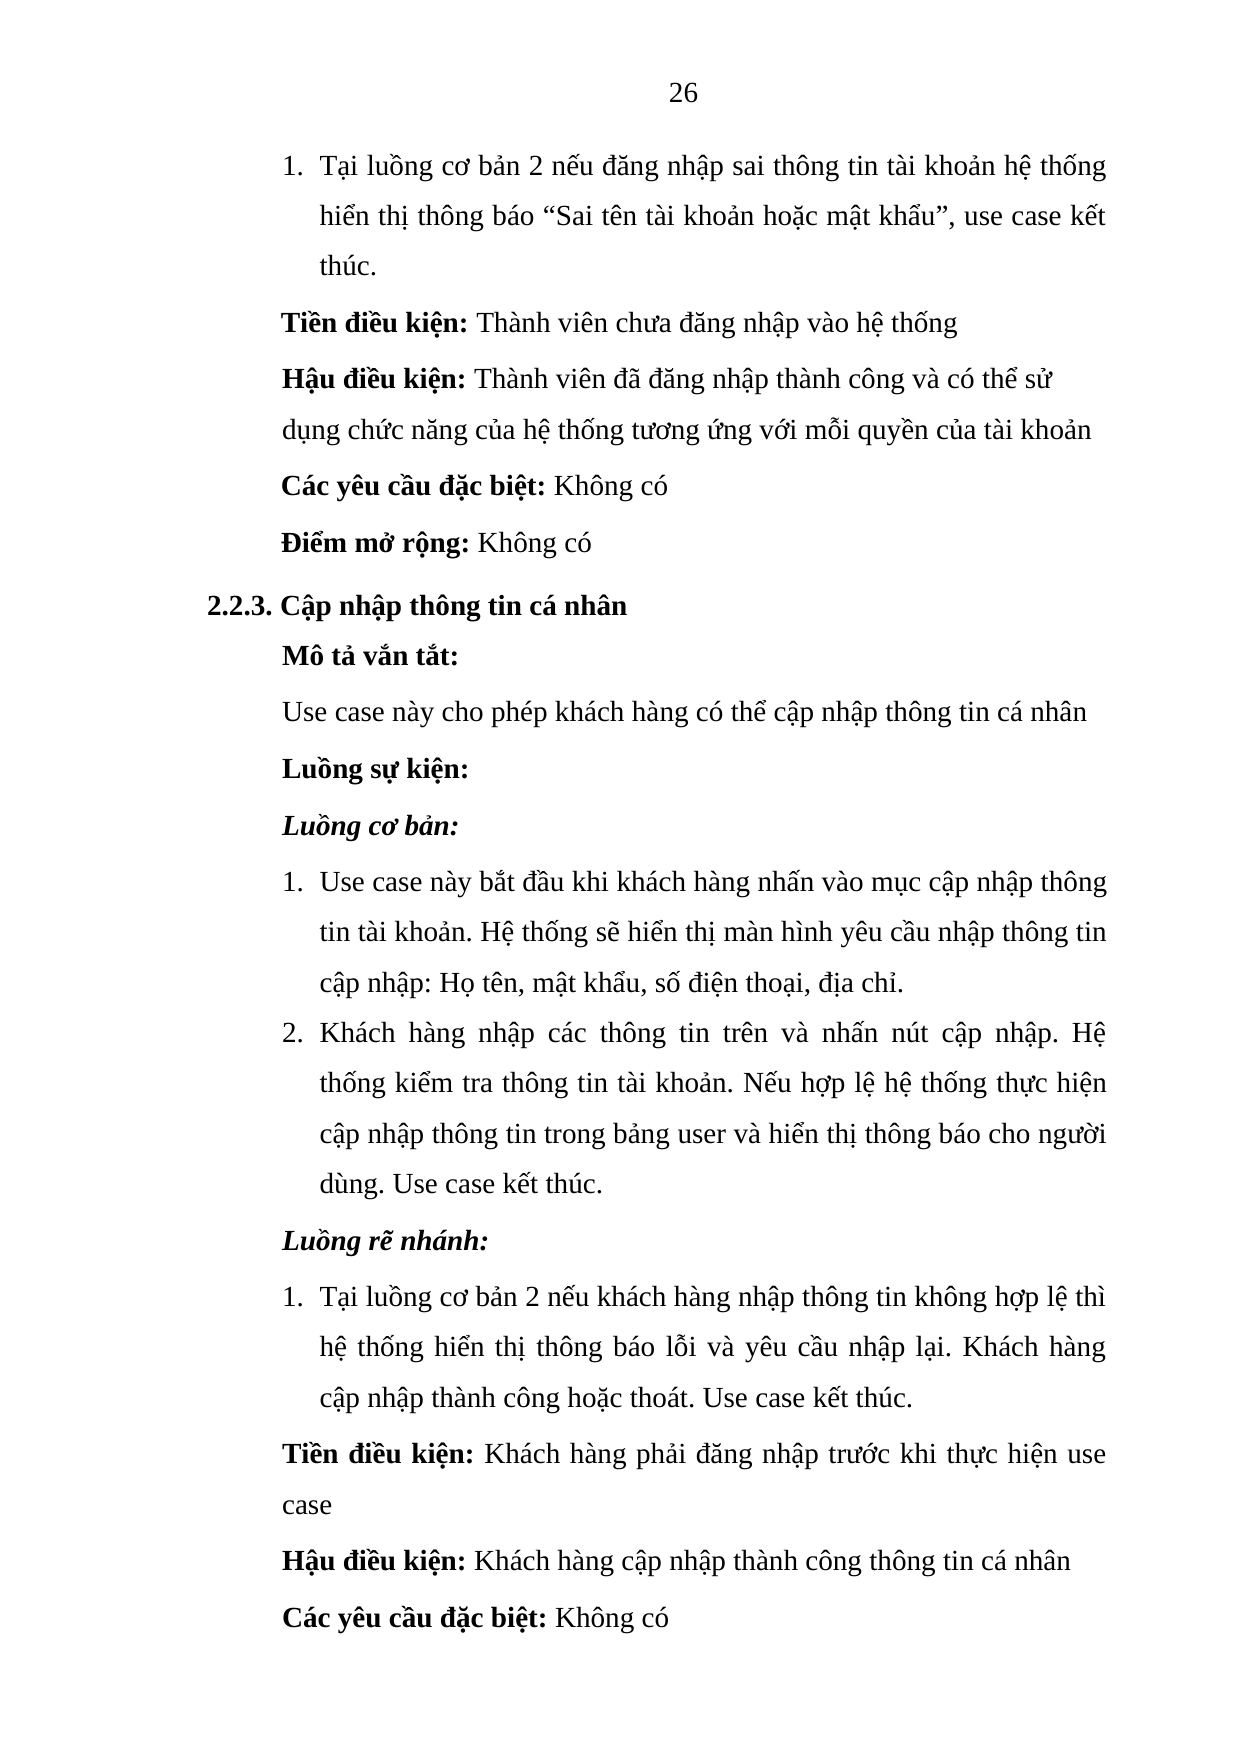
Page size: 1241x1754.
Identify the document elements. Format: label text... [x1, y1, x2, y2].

subtitle 2.2.3. Cập nhập thông tin cá nhân [207, 588, 1107, 621]
list Use case này bắt đầu khi khách hàng nhấn vào mục cập nhập thông tin tài khoản. Hệ thống sẽ hiển thị màn hình yêu cầu nhập thông tin cập nhập: Họ tên, mật khẩu, số điện thoại, địa chỉ. [282, 864, 1107, 998]
text Luồng cơ bản: [282, 808, 1107, 841]
text Use case này cho phép khách hàng có thể cập nhập thông tin cá nhân [282, 694, 1107, 728]
list Tại luồng cơ bản 2 nếu khách hàng nhập thông tin không hợp lệ thì hệ thống hiển thị thông báo lỗi và yêu cầu nhập lại. Khách hàng cập nhập thành công hoặc thoát. Use case kết thúc. [282, 1279, 1107, 1413]
text Mô tả vắn tắt: [207, 638, 1107, 672]
text Các yêu cầu đặc biệt: Không có [282, 1600, 1107, 1633]
text Luồng sự kiện: [207, 751, 1107, 785]
text Điểm mở rộng: Không có [281, 525, 1107, 558]
text Các yêu cầu đặc biệt: Không có [281, 468, 1107, 502]
text Hậu điều kiện: Khách hàng cập nhập thành công thông tin cá nhân [282, 1543, 1107, 1577]
text Luồng rẽ nhánh: [282, 1223, 1107, 1256]
text Hậu điều kiện: Thành viên đã đăng nhập thành công và có thể sử dụng chức năng của hệ thống tương ứng với mỗi quyền của tài khoản [281, 361, 1107, 445]
list Tại luồng cơ bản 2 nếu đăng nhập sai thông tin tài khoản hệ thống hiển thị thông báo “Sai tên tài khoản hoặc mật khẩu”, use case kết thúc. [282, 148, 1107, 282]
list Khách hàng nhập các thông tin trên và nhấn nút cập nhập. Hệ thống kiểm tra thông tin tài khoản. Nếu hợp lệ hệ thống thực hiện cập nhập thông tin trong bảng user và hiển thị thông báo cho người dùng. Use case kết thúc. [282, 1015, 1107, 1200]
text Tiền điều kiện: Thành viên chưa đăng nhập vào hệ thống [281, 305, 1107, 338]
text Tiền điều kiện: Khách hàng phải đăng nhập trước khi thực hiện use case [282, 1436, 1107, 1520]
